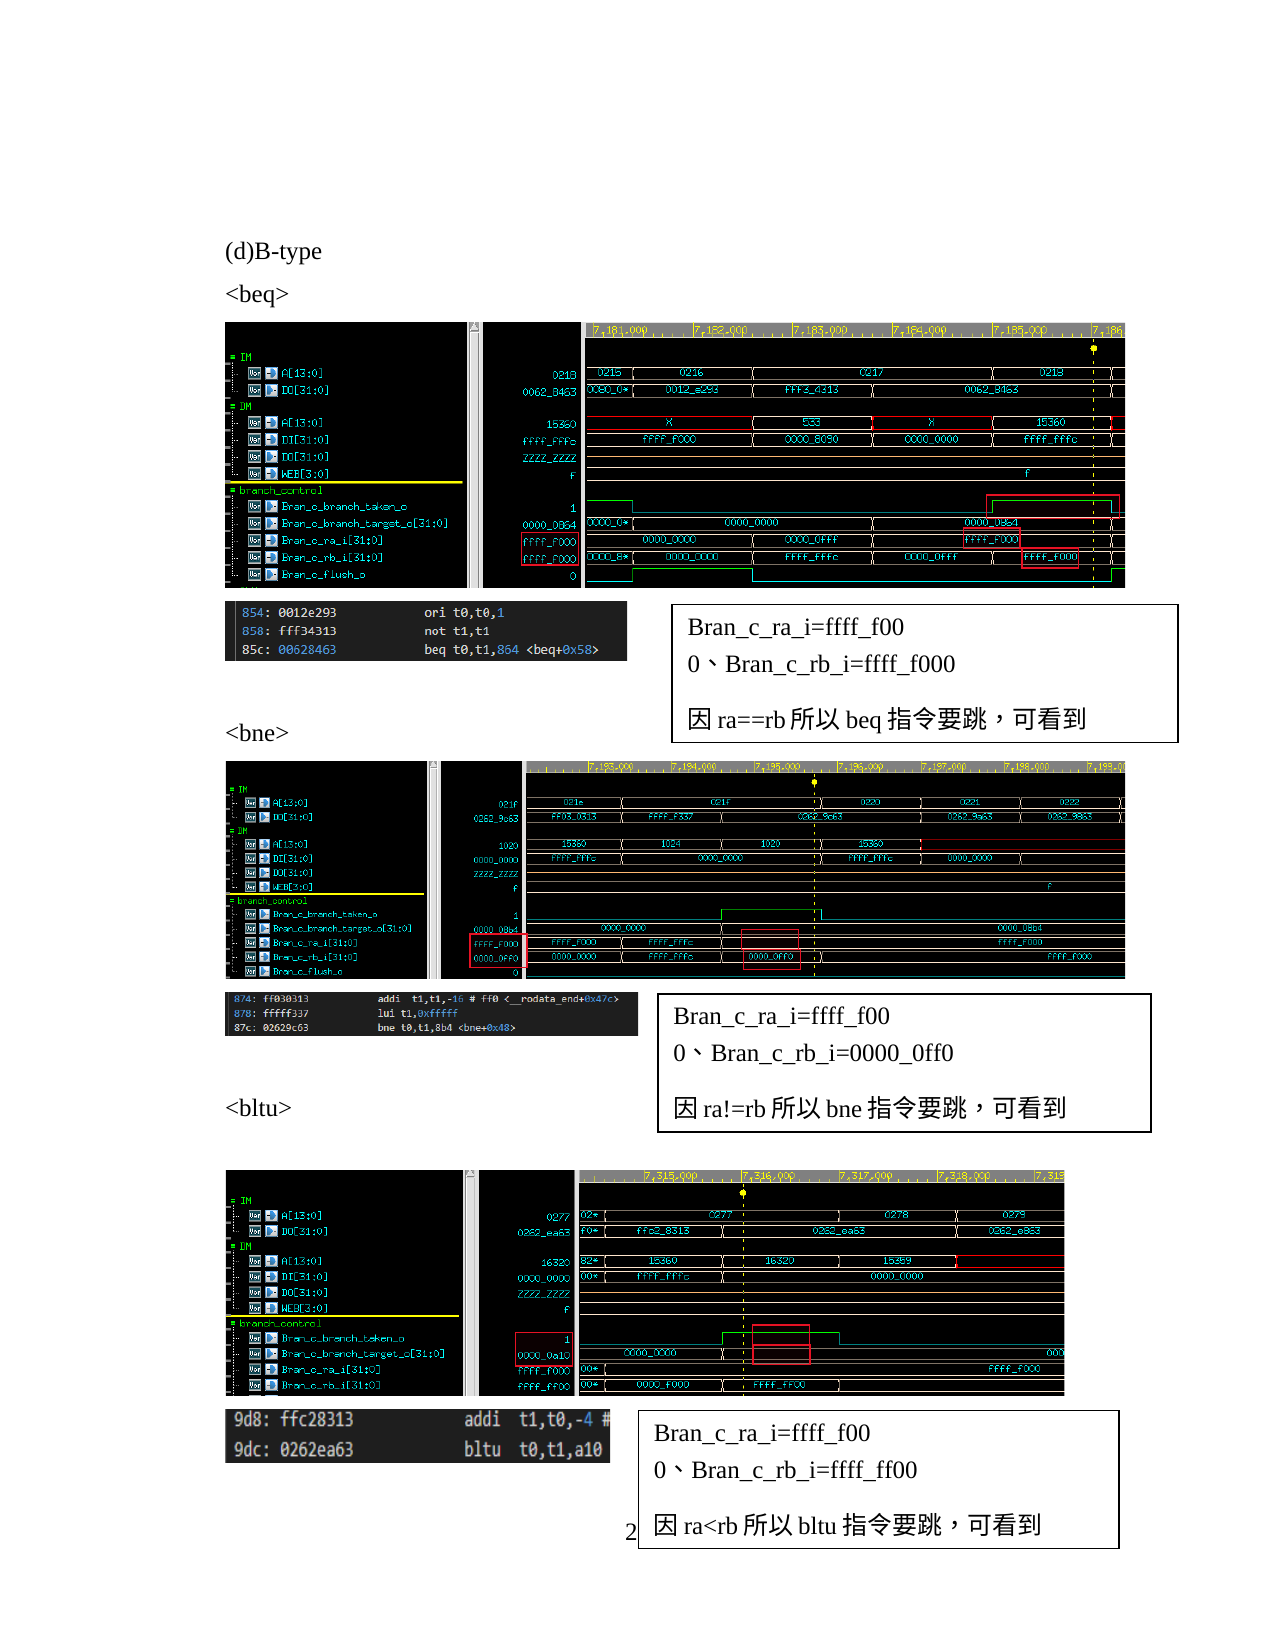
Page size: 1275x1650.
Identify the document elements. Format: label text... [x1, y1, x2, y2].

text <bltu> [225, 1093, 657, 1122]
picture [225, 322, 1125, 588]
text (d)B-type [225, 236, 1087, 265]
picture [225, 992, 639, 1036]
text <beq> [225, 279, 1087, 308]
text <bne> [225, 718, 1087, 747]
picture [225, 1409, 611, 1463]
picture [225, 601, 628, 661]
picture [225, 1170, 1065, 1396]
picture [225, 761, 1125, 979]
